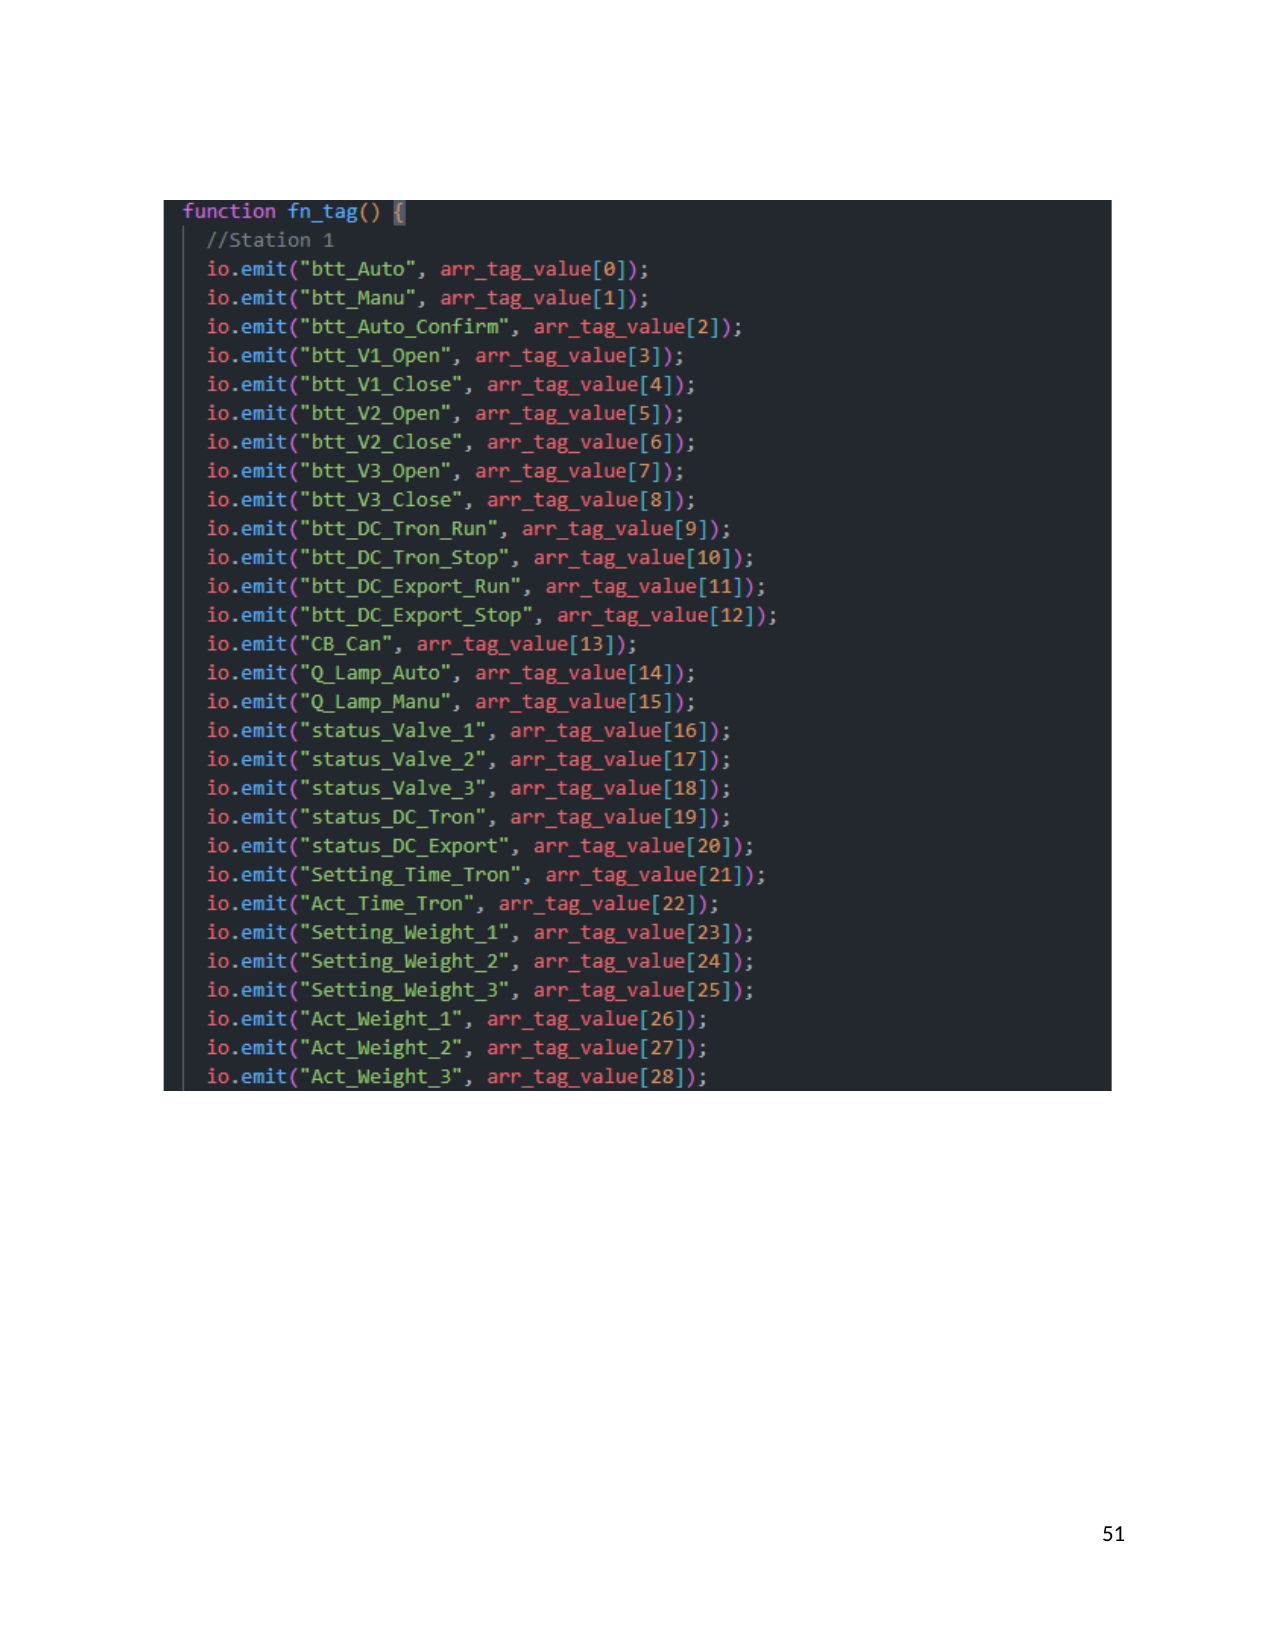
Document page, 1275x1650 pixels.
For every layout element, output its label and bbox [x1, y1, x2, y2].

picture [163, 200, 1112, 1091]
